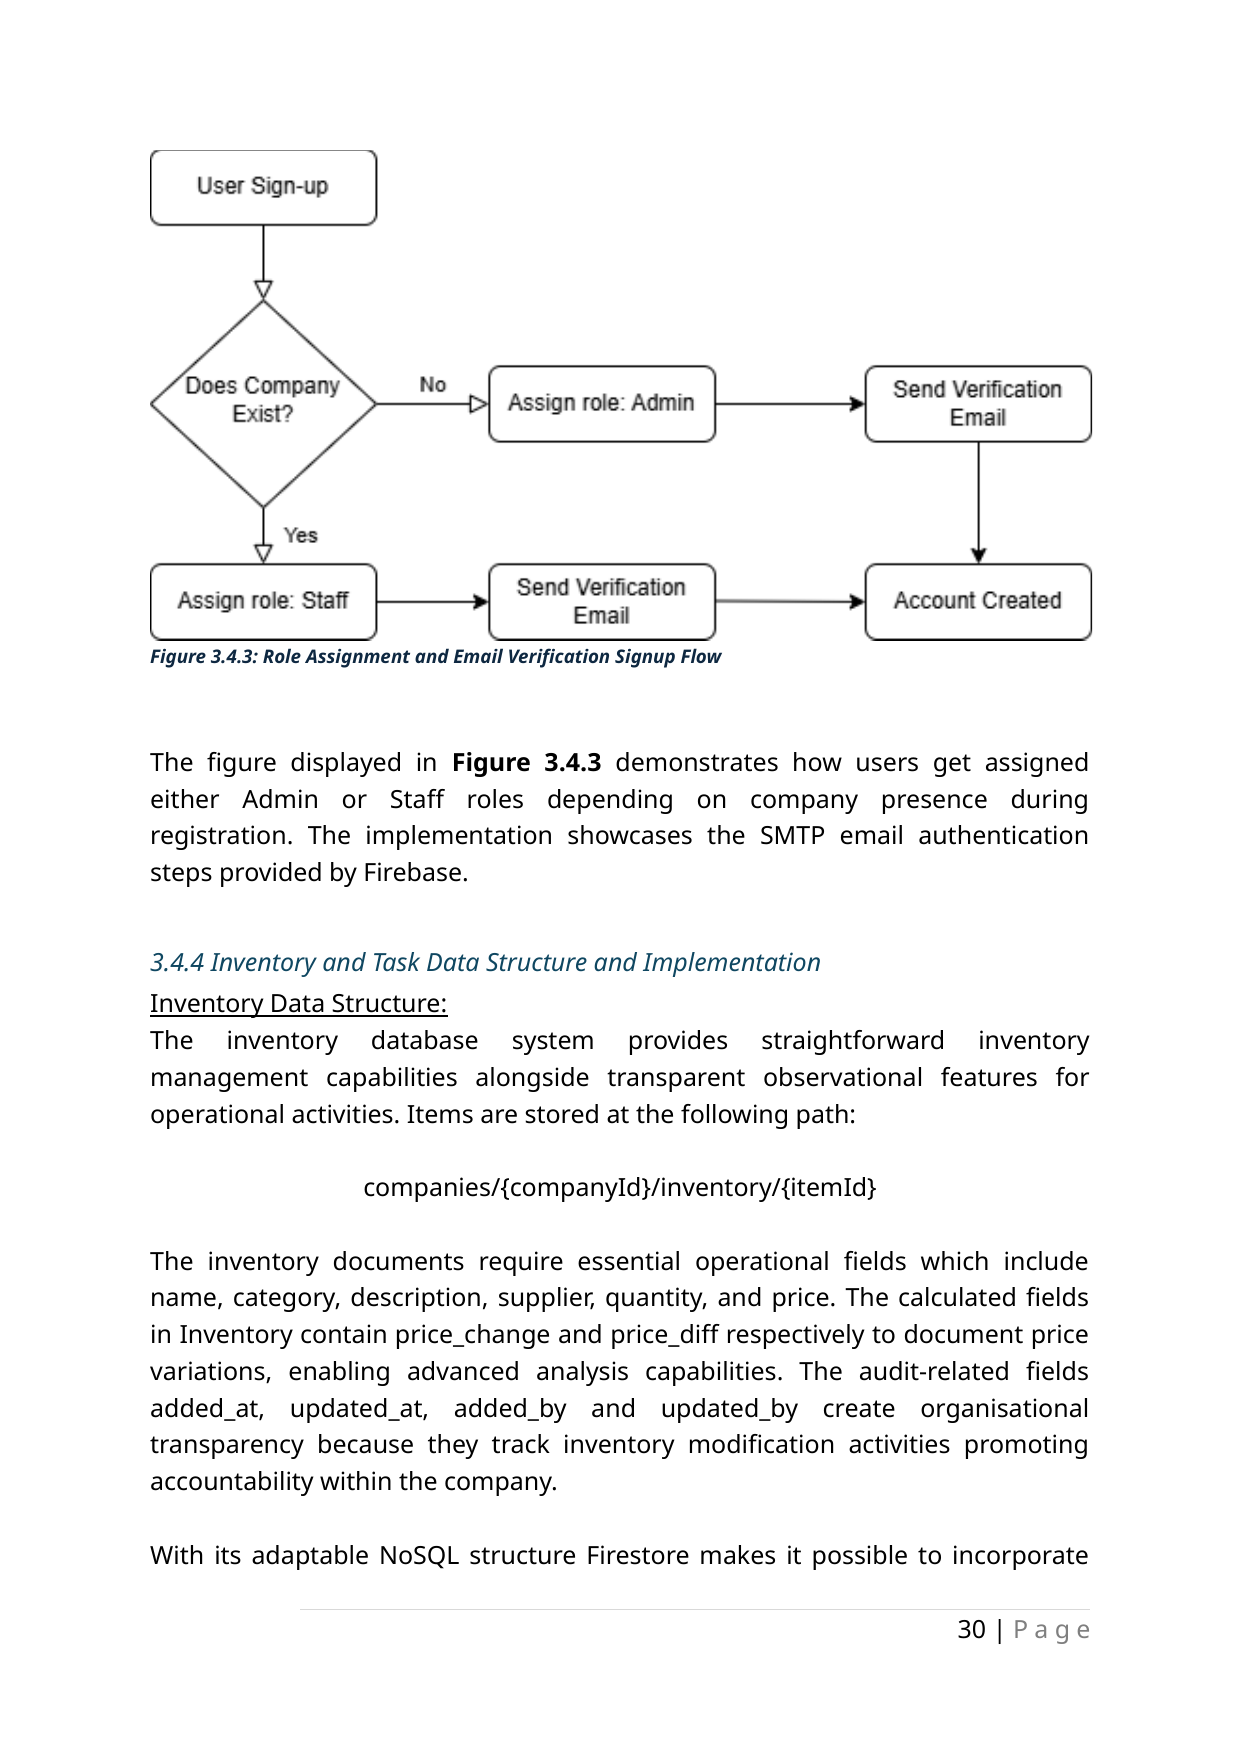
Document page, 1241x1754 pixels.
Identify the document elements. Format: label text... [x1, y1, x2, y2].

text The inventory documents require essential operational fields which include name, category, description, supplier, quantity, and price. The calculated fields in Inventory contain price_change and price_diff respectively to document price variations, enabling advanced analysis capabilities. The audit-related fields added_at, updated_at, added_by and updated_by create organisational transparency because they track inventory modification activities promoting accountability within the company. [150, 1207, 1090, 1498]
picture [150, 150, 1093, 641]
text Figure 3.4.3: Role Assignment and Email Verification Signup Flow [150, 643, 1090, 669]
text Inventory Data Structure: [150, 986, 1090, 1020]
subtitle 3.4.4 Inventory and Task Data Structure and Implementation [150, 945, 1090, 979]
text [150, 1501, 1090, 1572]
text companies/{companyId}/inventory/{itemId} [150, 1170, 1090, 1204]
text The figure displayed in Figure 3.4.3 demonstrates how users get assigned either Admin or Staff roles depending on company presence during registration. The implementation showcases the SMTP email authentication steps provided by Firebase. [150, 744, 1090, 889]
text The inventory database system provides straightforward inventory management capabilities alongside transparent observational features for operational activities. Items are stored at the following path: [150, 1023, 1090, 1130]
